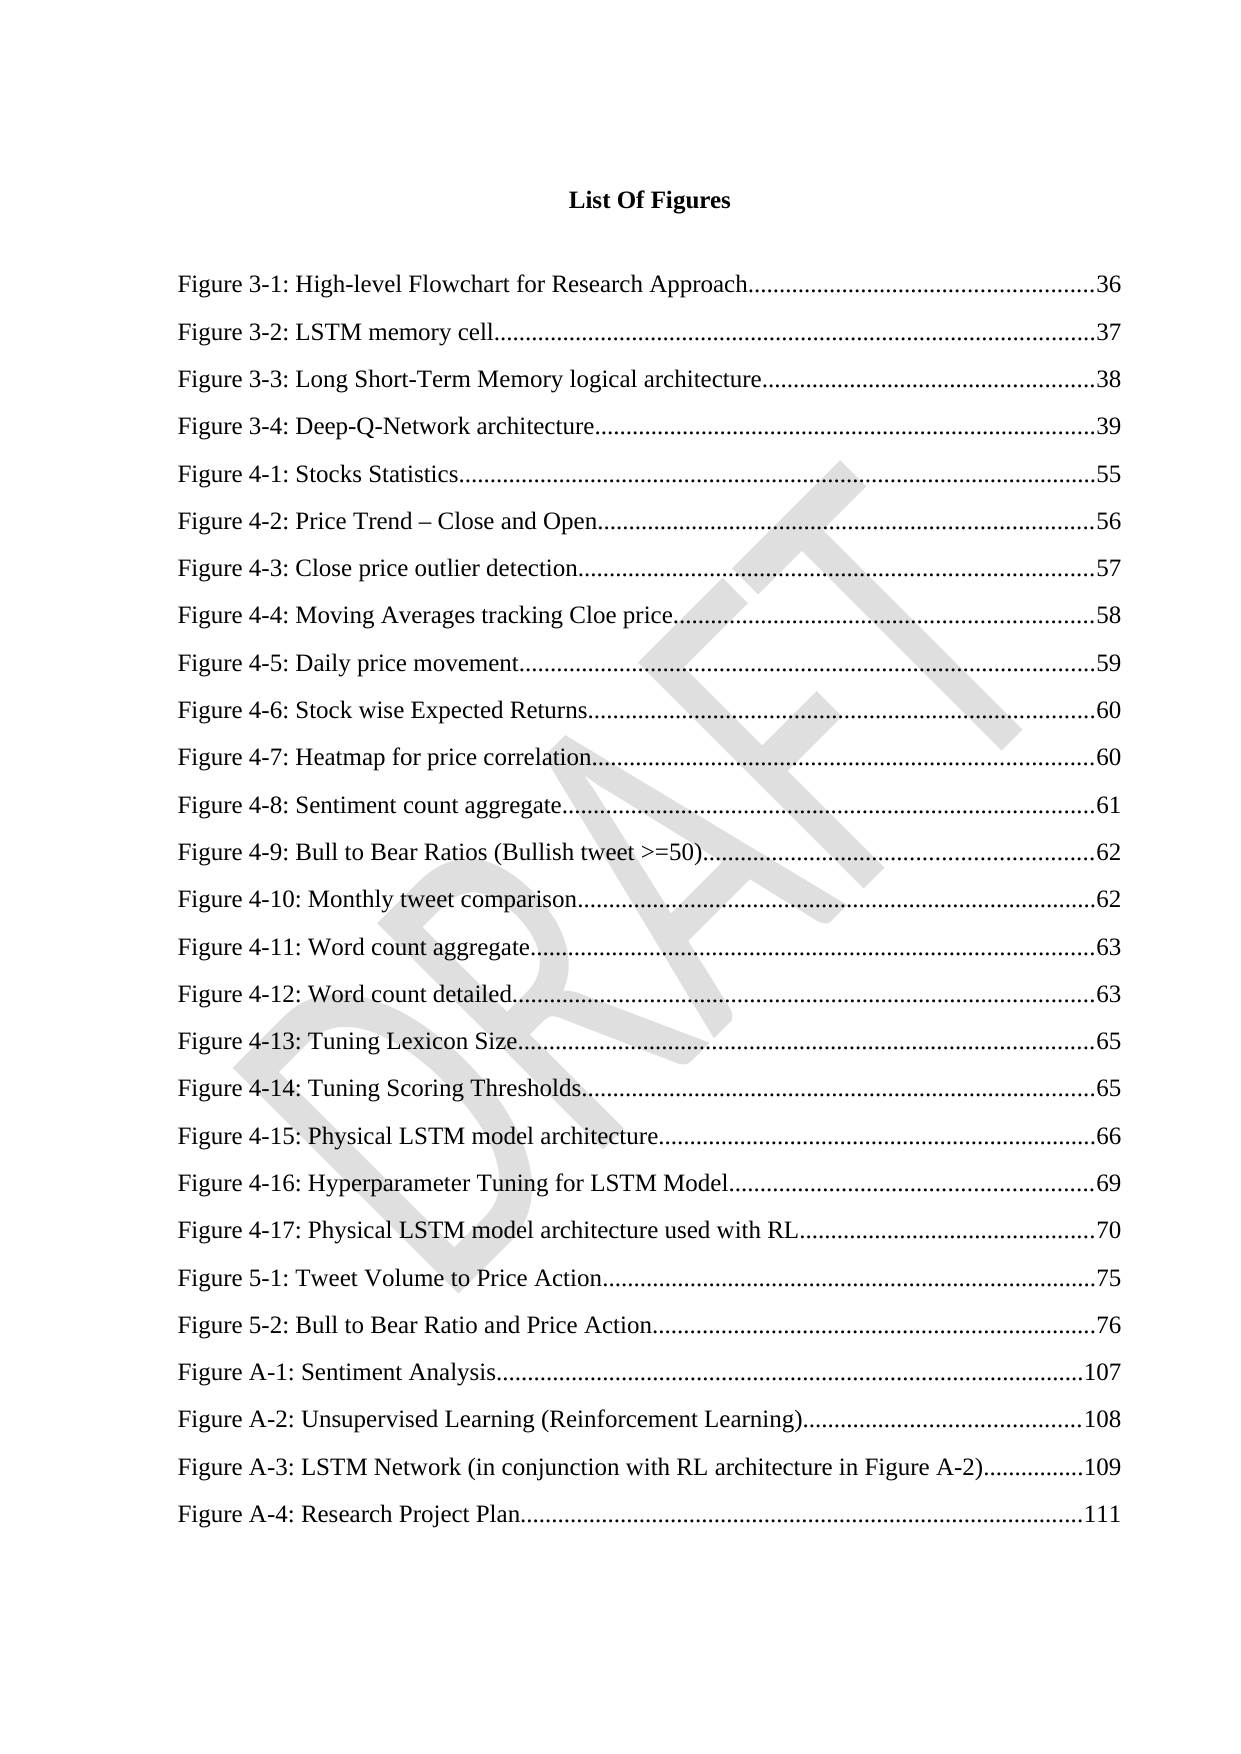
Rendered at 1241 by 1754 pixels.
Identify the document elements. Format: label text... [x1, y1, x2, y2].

text Figure 4-5: Daily price movement 59 [177, 648, 1122, 677]
text Figure 3-2: LSTM memory cell 37 [177, 317, 1122, 346]
text Figure 4-16: Hyperparameter Tuning for LSTM Model 69 [177, 1168, 1122, 1197]
text Figure 3-1: High-level Flowchart for Research Approach 36 [177, 269, 1122, 298]
text Figure 4-2: Price Trend – Close and Open 56 [177, 506, 1122, 535]
text Figure 4-4: Moving Averages tracking Cloe price 58 [177, 601, 1122, 629]
text Figure 3-4: Deep-Q-Network architecture 39 [177, 411, 1122, 440]
subtitle List Of Figures [177, 185, 1122, 213]
text Figure 4-8: Sentiment count aggregate 61 [177, 790, 1122, 818]
text Figure 4-10: Monthly tweet comparison 62 [177, 884, 1122, 913]
text Figure A-1: Sentiment Analysis 107 [177, 1357, 1122, 1386]
text Figure 4-9: Bull to Bear Ratios (Bullish tweet >=50) 62 [177, 837, 1122, 866]
text Figure A-2: Unsupervised Learning (Reinforcement Learning) 108 [177, 1404, 1122, 1433]
text Figure 4-12: Word count detailed 63 [177, 979, 1122, 1008]
text Figure A-3: LSTM Network (in conjunction with RL architecture in Figure A-2) 109 [177, 1452, 1122, 1481]
text Figure 4-15: Physical LSTM model architecture 66 [177, 1121, 1122, 1149]
text Figure 4-6: Stock wise Expected Returns 60 [177, 695, 1122, 724]
text Figure 4-11: Word count aggregate 63 [177, 932, 1122, 960]
text Figure 4-7: Heatmap for price correlation 60 [177, 742, 1122, 771]
text Figure 3-3: Long Short-Term Memory logical architecture 38 [177, 364, 1122, 393]
text Figure A-4: Research Project Plan 111 [177, 1499, 1122, 1528]
text Figure 4-3: Close price outlier detection 57 [177, 553, 1122, 582]
text Figure 4-17: Physical LSTM model architecture used with RL 70 [177, 1215, 1122, 1244]
text Figure 5-2: Bull to Bear Ratio and Price Action 76 [177, 1310, 1122, 1339]
text Figure 4-13: Tuning Lexicon Size 65 [177, 1026, 1122, 1055]
text Figure 4-1: Stocks Statistics 55 [177, 459, 1122, 487]
text Figure 4-14: Tuning Scoring Thresholds 65 [177, 1073, 1122, 1102]
text Figure 5-1: Tweet Volume to Price Action 75 [177, 1263, 1122, 1291]
